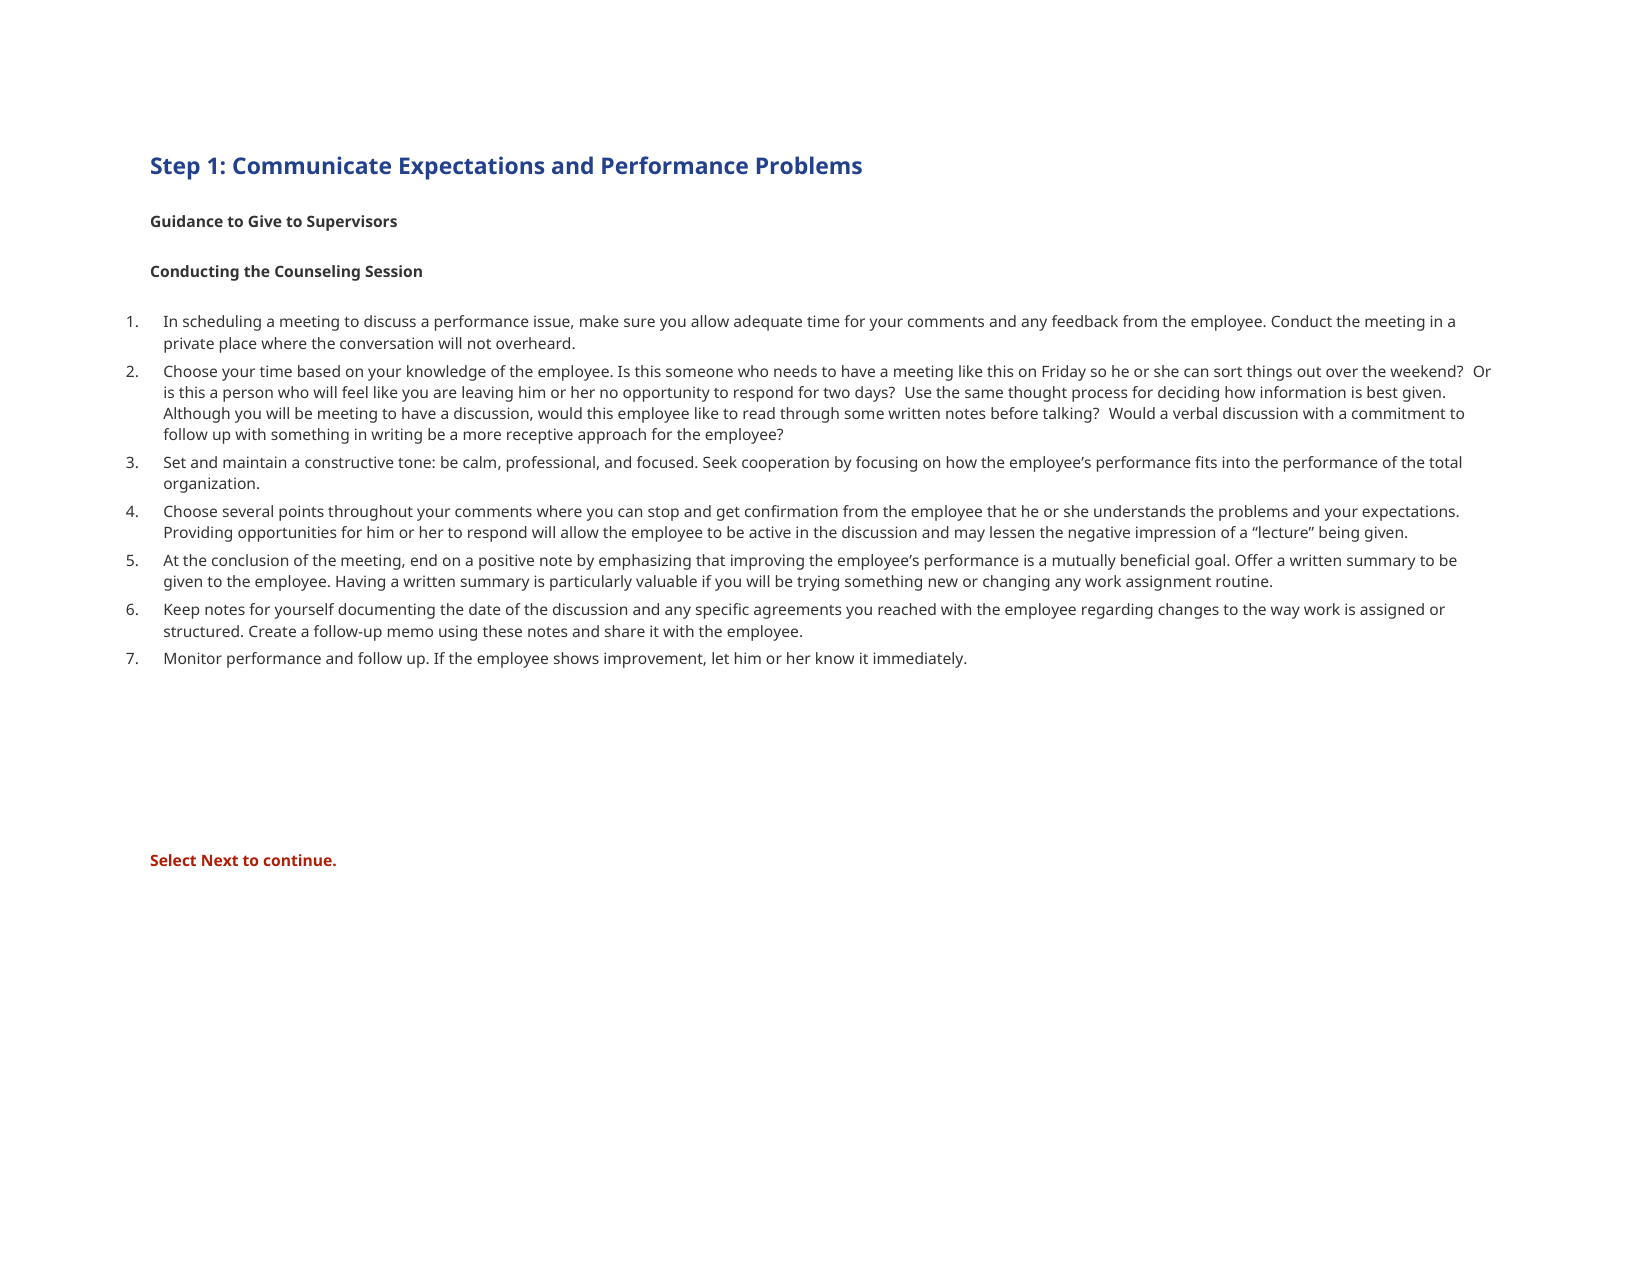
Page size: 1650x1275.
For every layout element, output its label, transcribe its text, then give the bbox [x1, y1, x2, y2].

text Step 1: Communicate Expectations and Performance Problems [150, 150, 1500, 181]
list In scheduling a meeting to discuss a performance issue, make sure you allow adequate time for your comments and any feedback from the employee. Conduct the meeting in a private place where the conversation will not overheard. [126, 311, 1500, 354]
text Guidance to Give to Supervisors [150, 210, 1500, 232]
list Keep notes for yourself documenting the date of the discussion and any specific agreements you reached with the employee regarding changes to the way work is assigned or structured. Create a follow-up memo using these notes and share it with the employee. [126, 599, 1500, 642]
list Choose several points throughout your comments where you can stop and get confirmation from the employee that he or she understands the problems and your expectations. Providing opportunities for him or her to respond will allow the employee to be active in the discussion and may lessen the negative impression of a “lecture” being given. [126, 501, 1500, 543]
text Select Next to continue. [150, 850, 1500, 871]
text Conducting the Counseling Session [150, 261, 1500, 282]
list Choose your time based on your knowledge of the employee. Is this someone who needs to have a meeting like this on Friday so he or she can sort things out over the weekend? Or is this a person who will feel like you are leaving him or her no opportunity to respond for two days? Use the same thought process for deciding how information is best given. Although you will be meeting to have a discussion, would this employee like to read through some written notes before talking? Would a verbal discussion with a commitment to follow up with something in writing be a more receptive approach for the employee? [126, 360, 1500, 445]
list Monitor performance and follow up. If the employee shows improvement, let him or her know it immediately. [126, 648, 1500, 669]
list Set and maintain a constructive tone: be calm, professional, and focused. Seek cooperation by focusing on how the employee’s performance fits into the performance of the total organization. [126, 452, 1500, 494]
list At the conclusion of the meeting, end on a positive note by emphasizing that improving the employee’s performance is a mutually beneficial goal. Offer a written summary to be given to the employee. Having a written summary is particularly valuable if you will be trying something new or changing any work assignment routine. [126, 550, 1500, 592]
